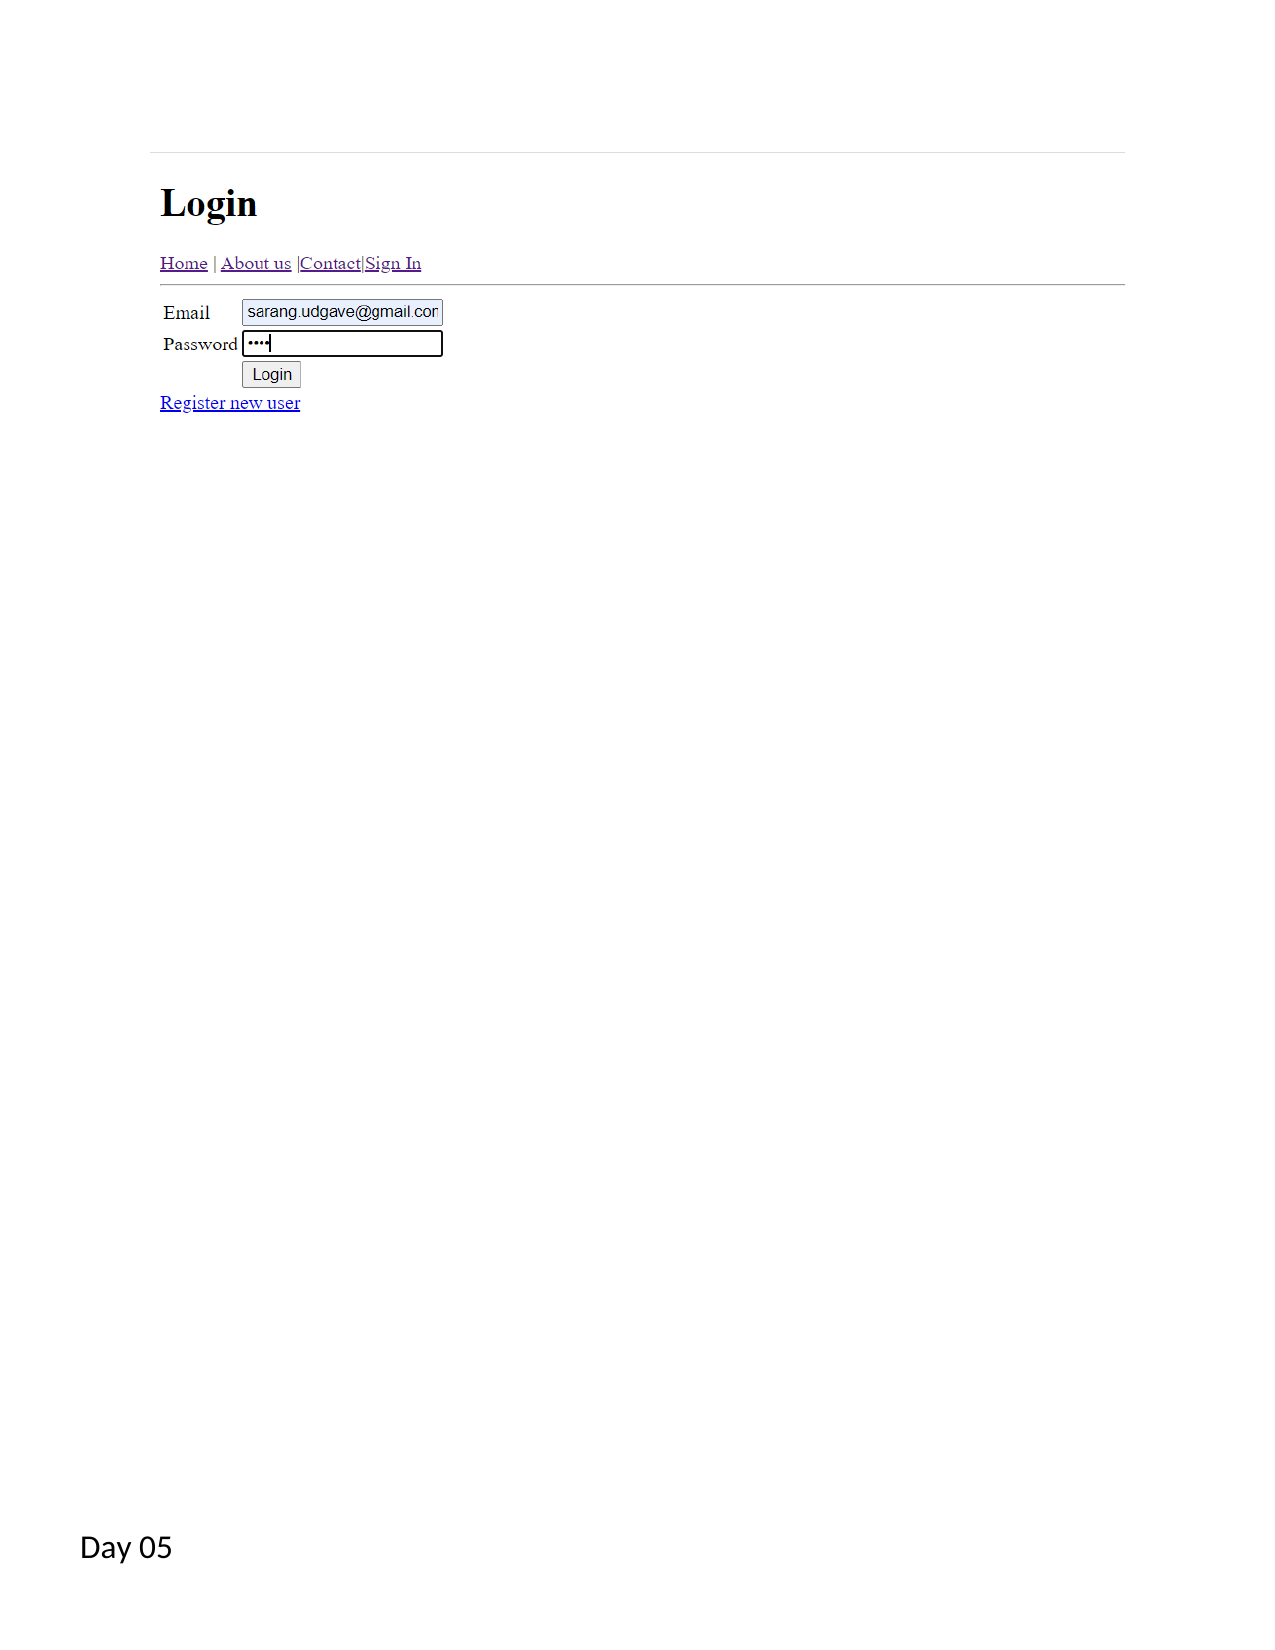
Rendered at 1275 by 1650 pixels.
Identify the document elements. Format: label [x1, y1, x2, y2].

picture [150, 150, 1125, 892]
